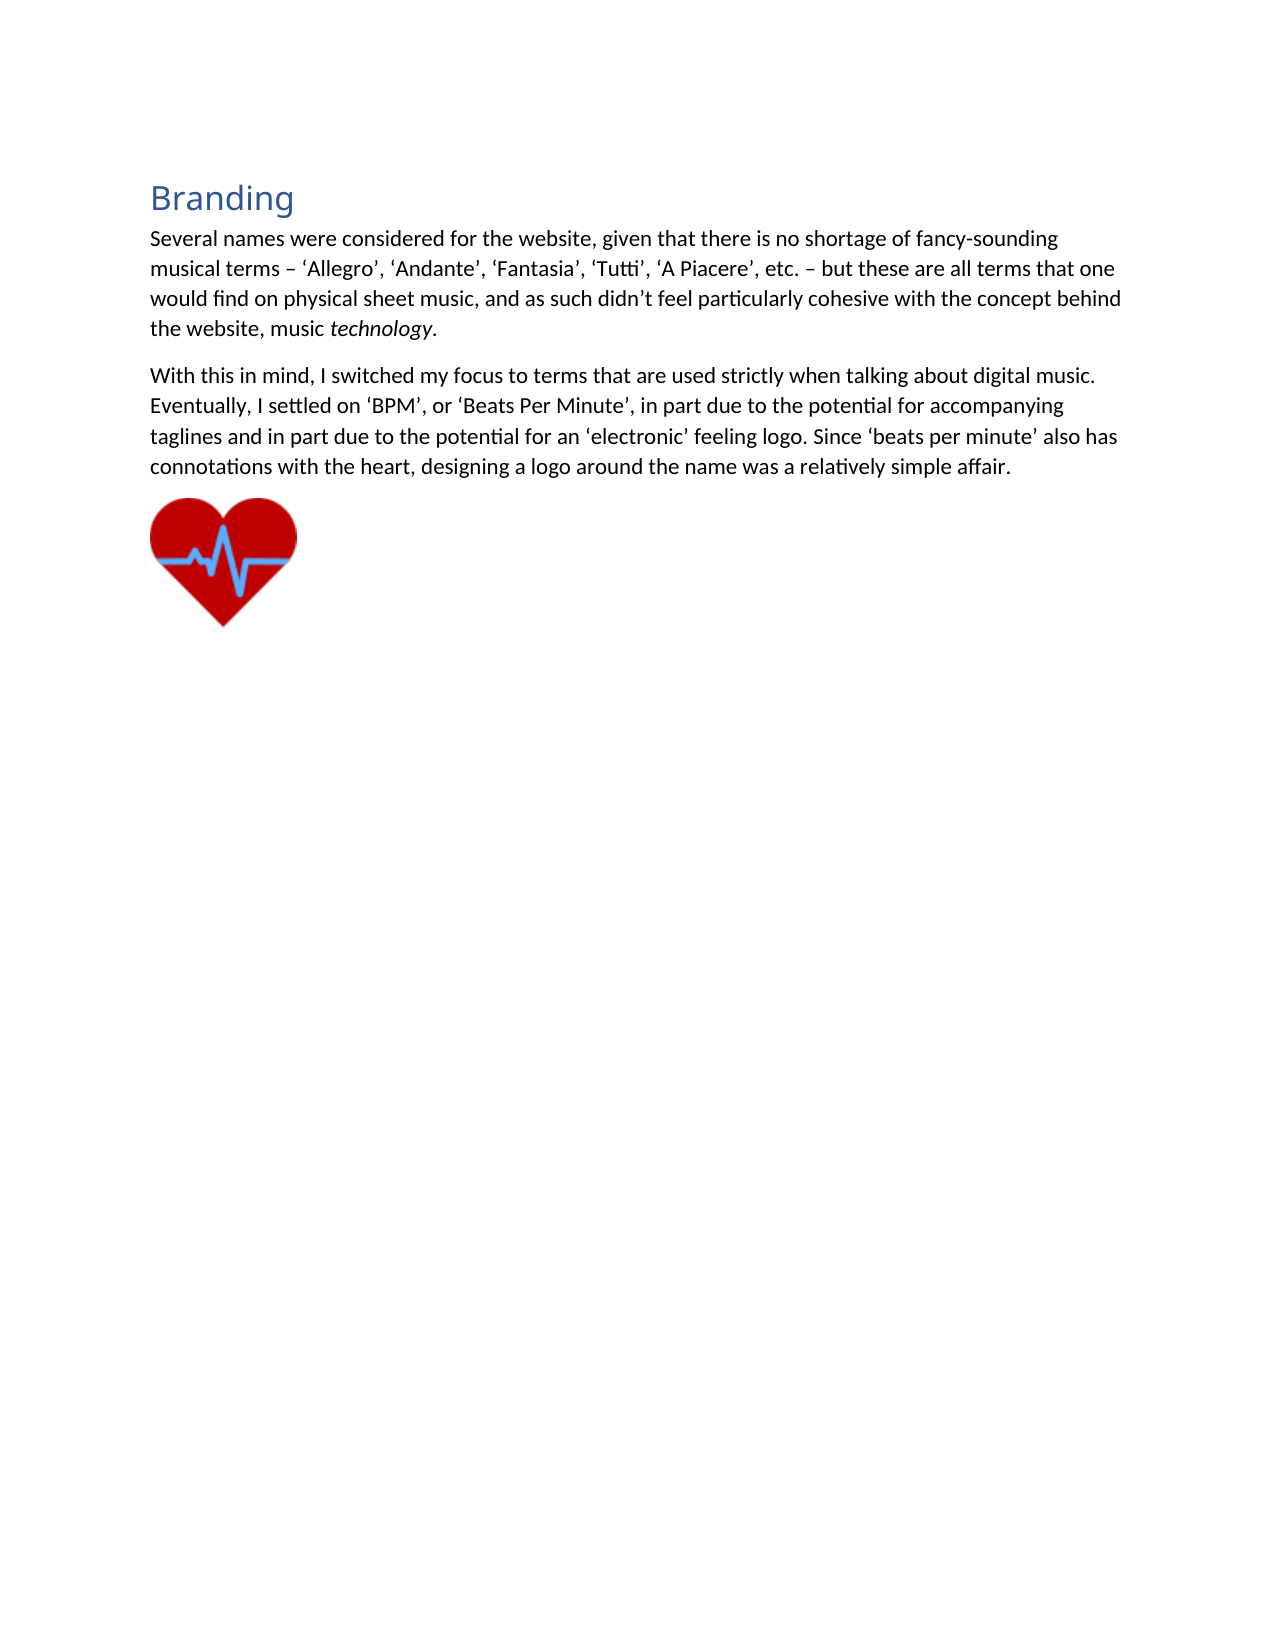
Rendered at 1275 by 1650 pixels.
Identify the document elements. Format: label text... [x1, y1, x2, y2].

text With this in mind, I switched my focus to terms that are used strictly when talking about digital music. Eventually, I settled on ‘BPM’, or ‘Beats Per Minute’, in part due to the potential for accompanying taglines and in part due to the potential for an ‘electronic’ feeling logo. Since ‘beats per minute’ also has connotations with the heart, designing a logo around the name was a relatively simple affair. [150, 361, 1125, 480]
subtitle Branding [150, 175, 1125, 220]
picture [150, 498, 297, 629]
text Several names were considered for the website, given that there is no shortage of fancy-sounding musical terms – ‘Allegro’, ‘Andante’, ‘Fantasia’, ‘Tutti’, ‘A Piacere’, etc. – but these are all terms that one would find on physical sheet music, and as such didn’t feel particularly cohesive with the concept behind the website, music technology. [150, 224, 1125, 343]
